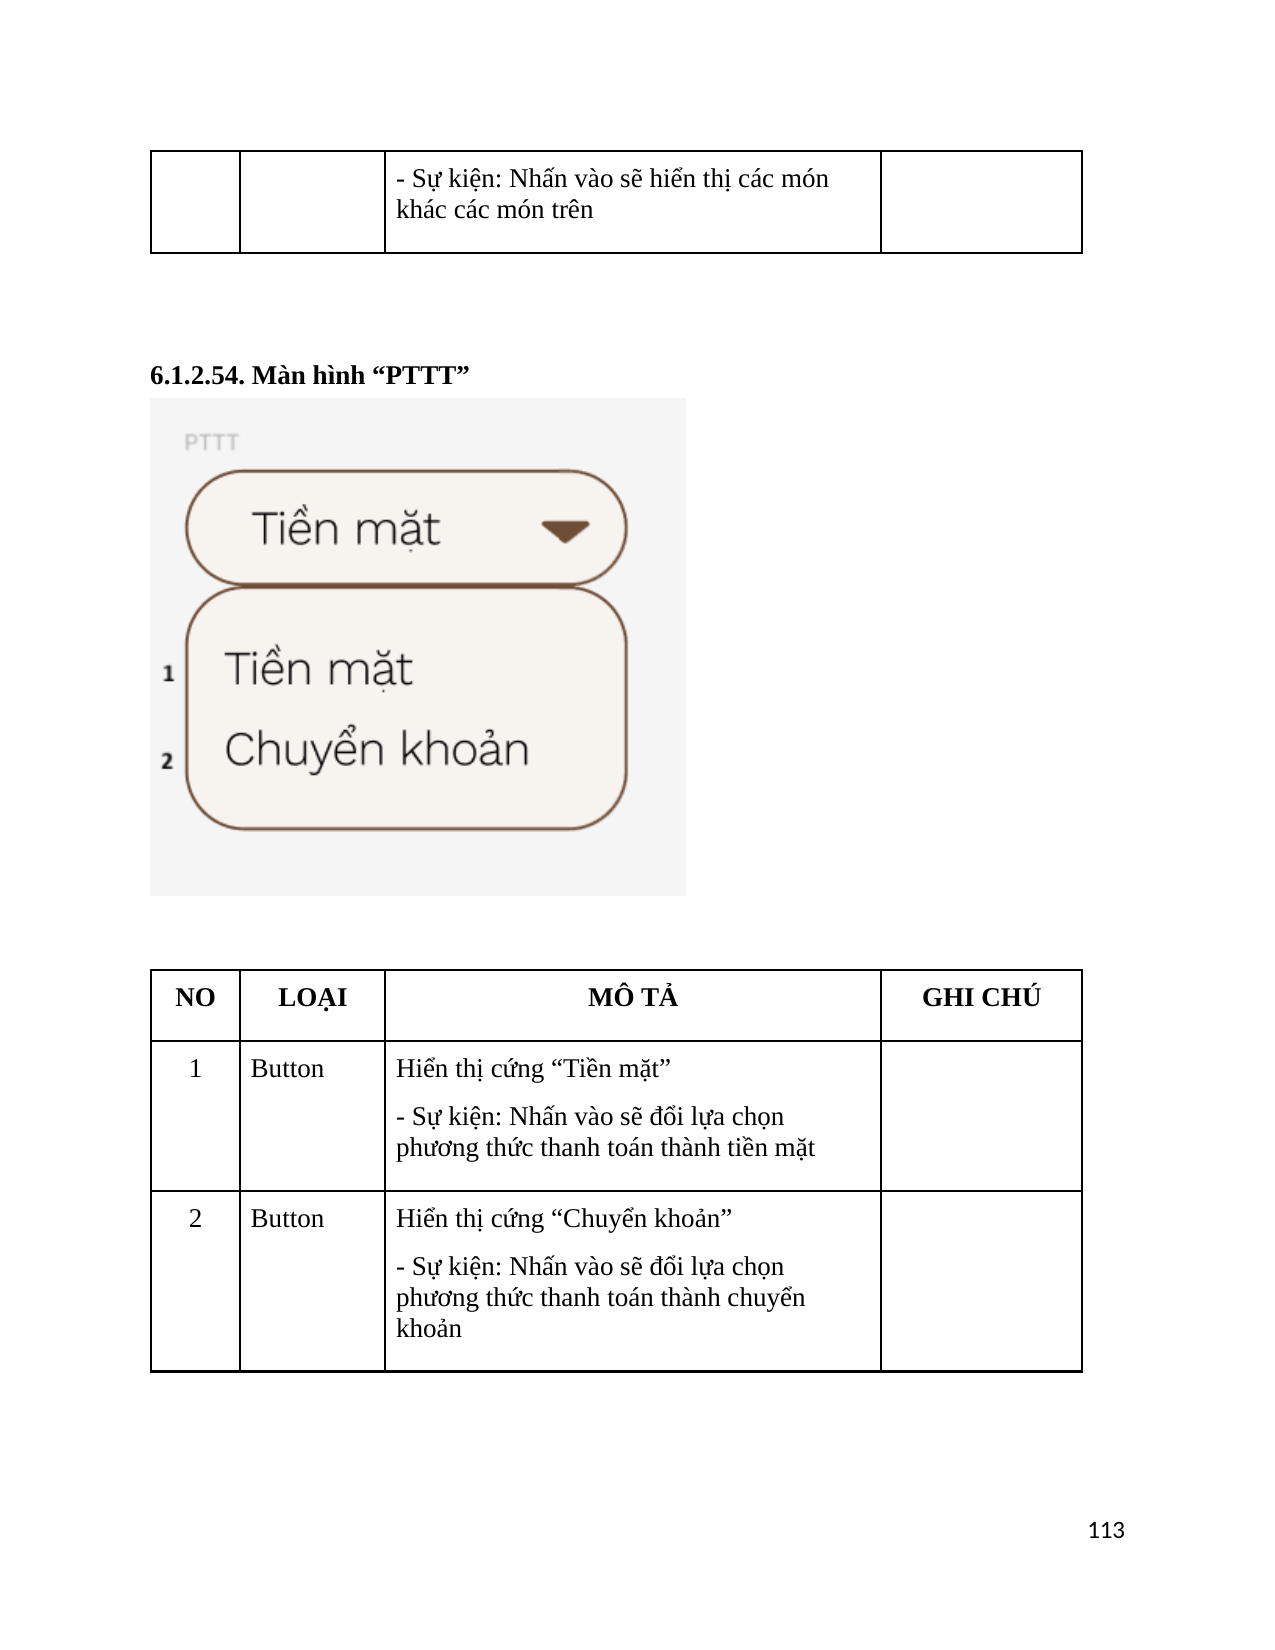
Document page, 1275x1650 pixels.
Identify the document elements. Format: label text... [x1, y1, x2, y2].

subtitle 6.1.2.54. Màn hình “PTTT” [150, 359, 1125, 390]
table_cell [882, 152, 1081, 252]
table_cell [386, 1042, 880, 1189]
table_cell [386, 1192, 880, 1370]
picture [150, 398, 686, 896]
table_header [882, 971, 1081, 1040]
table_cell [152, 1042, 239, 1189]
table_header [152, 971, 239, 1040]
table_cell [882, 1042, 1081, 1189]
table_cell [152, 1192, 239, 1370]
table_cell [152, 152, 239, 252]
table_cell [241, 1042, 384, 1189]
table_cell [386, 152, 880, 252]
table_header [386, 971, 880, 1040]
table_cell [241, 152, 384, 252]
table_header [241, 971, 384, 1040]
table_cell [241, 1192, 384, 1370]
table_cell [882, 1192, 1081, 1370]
